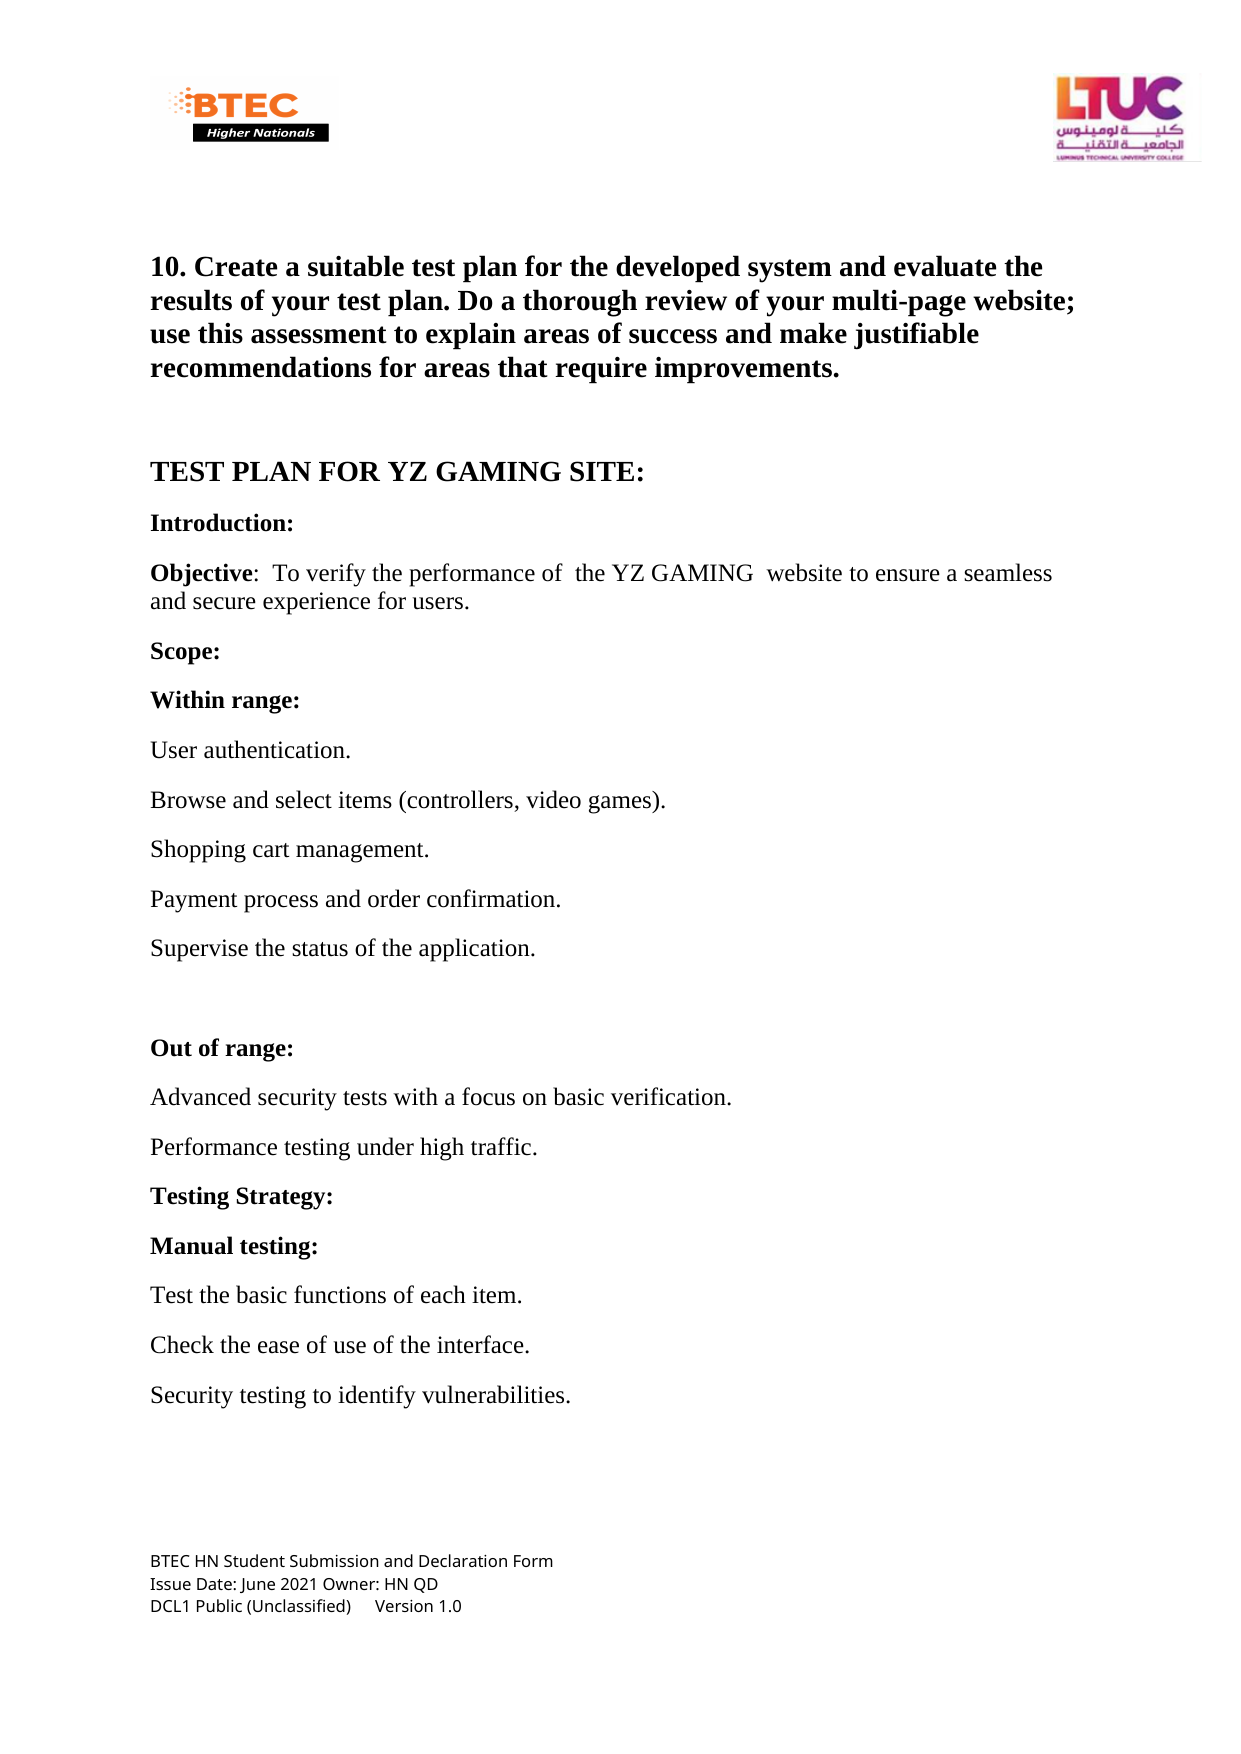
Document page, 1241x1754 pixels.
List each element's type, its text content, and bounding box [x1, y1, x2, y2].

picture [150, 76, 339, 150]
text User authentication. [150, 735, 1090, 764]
text Testing Strategy: [150, 1181, 1090, 1210]
text Out of range: [150, 1033, 1090, 1061]
text Advanced security tests with a focus on basic verification. [150, 1082, 1090, 1111]
text Check the ease of use of the interface. [150, 1330, 1090, 1359]
text Scope: [150, 636, 1090, 665]
text Payment process and order confirmation. [150, 884, 1090, 913]
text Shopping cart management. [150, 834, 1090, 863]
text 10. Create a suitable test plan for the developed system and evaluate the results of your test plan. Do a thorough review of your multi-page website; use this assessment to explain areas of success and make justifiable recommendations for areas that require improvements. [150, 249, 1090, 383]
text Objective: To verify the performance of the YZ GAMING website to ensure a seamless and secure experience for users. [150, 558, 1090, 615]
text Security testing to identify vulnerabilities. [150, 1380, 1090, 1408]
text Performance testing under high traffic. [150, 1132, 1090, 1161]
text Supervise the status of the application. [150, 933, 1090, 962]
text Manual testing: [150, 1231, 1090, 1260]
text Within range: [150, 686, 1090, 714]
text Introduction: [150, 508, 1090, 537]
text Test the basic functions of each item. [150, 1281, 1090, 1309]
text TEST PLAN FOR YZ GAMING SITE: [150, 454, 1090, 487]
text Browse and select items (controllers, video games). [150, 785, 1090, 813]
picture [1053, 73, 1202, 163]
